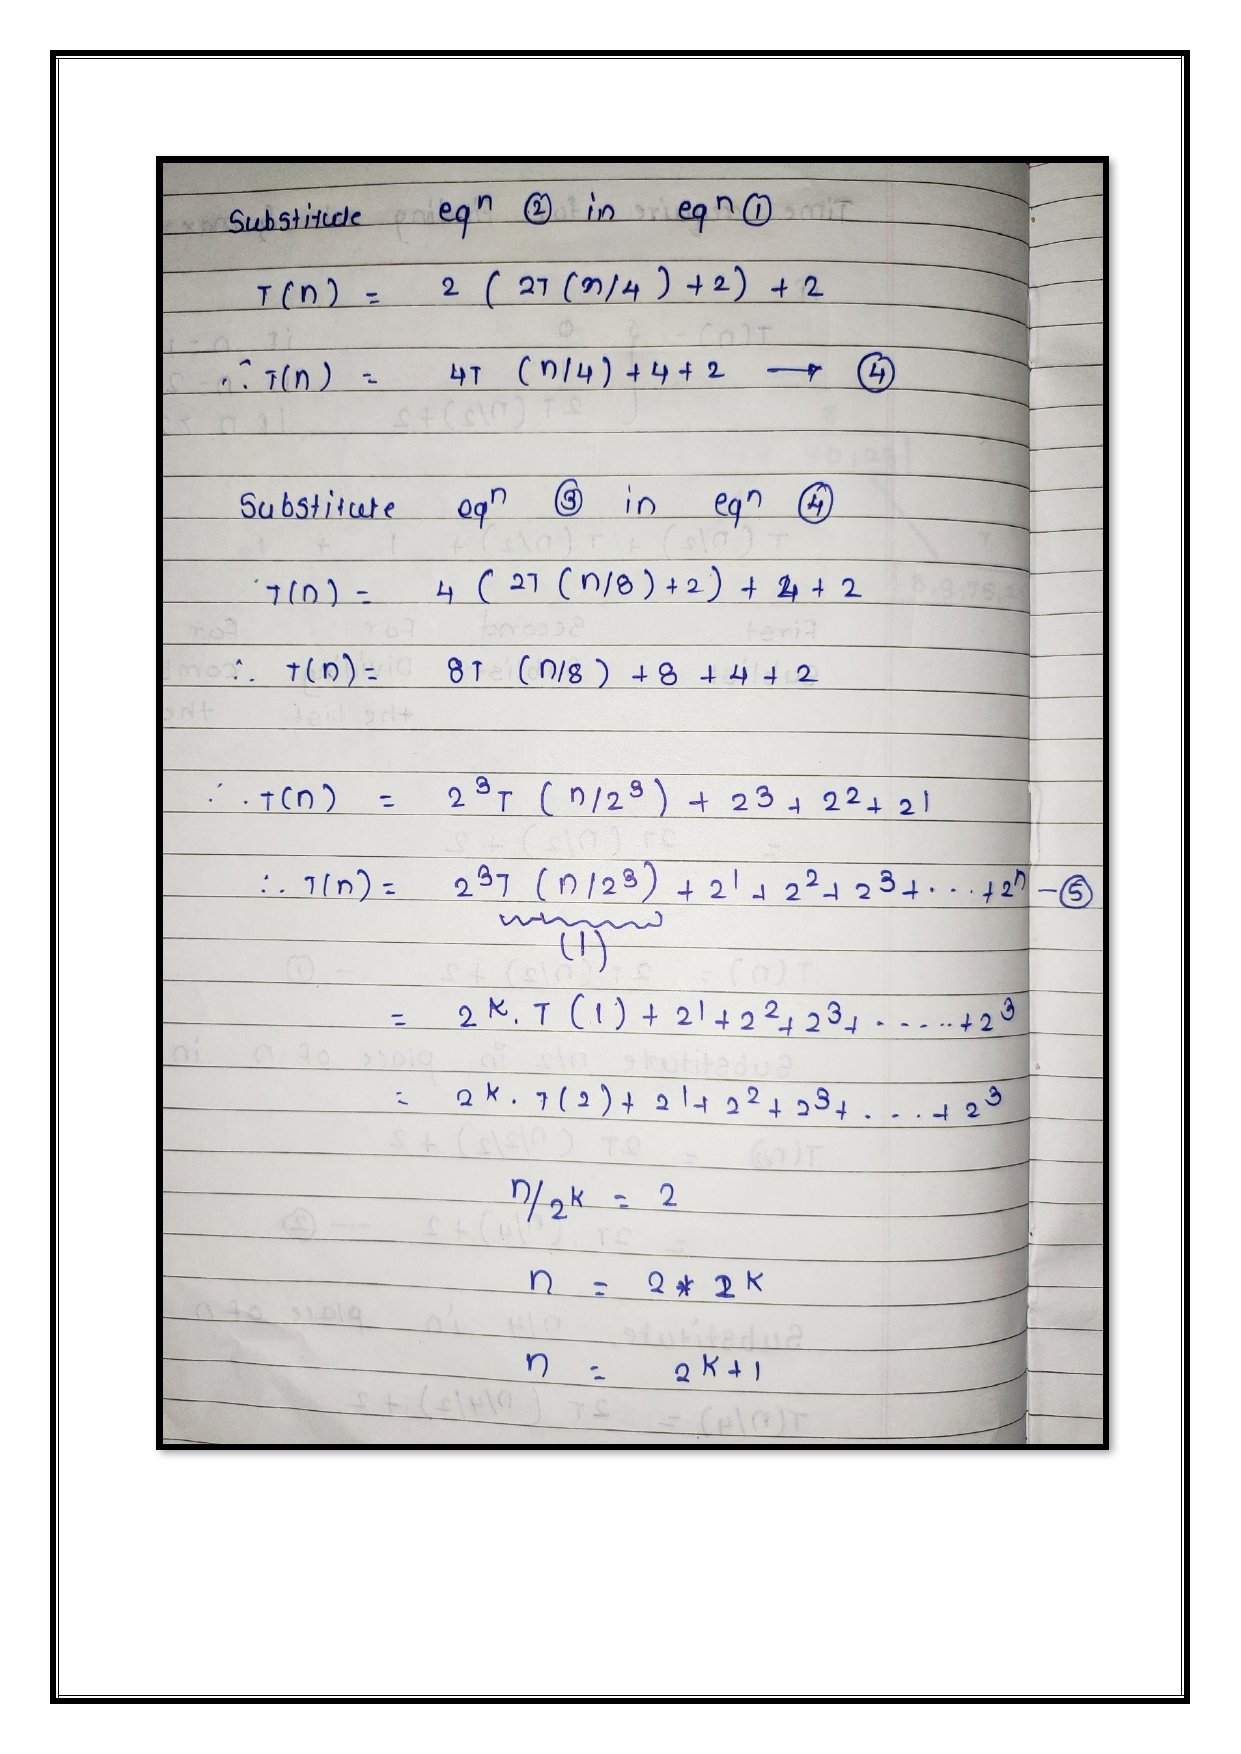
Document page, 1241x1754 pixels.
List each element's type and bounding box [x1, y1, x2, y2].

picture [163, 163, 1103, 1444]
